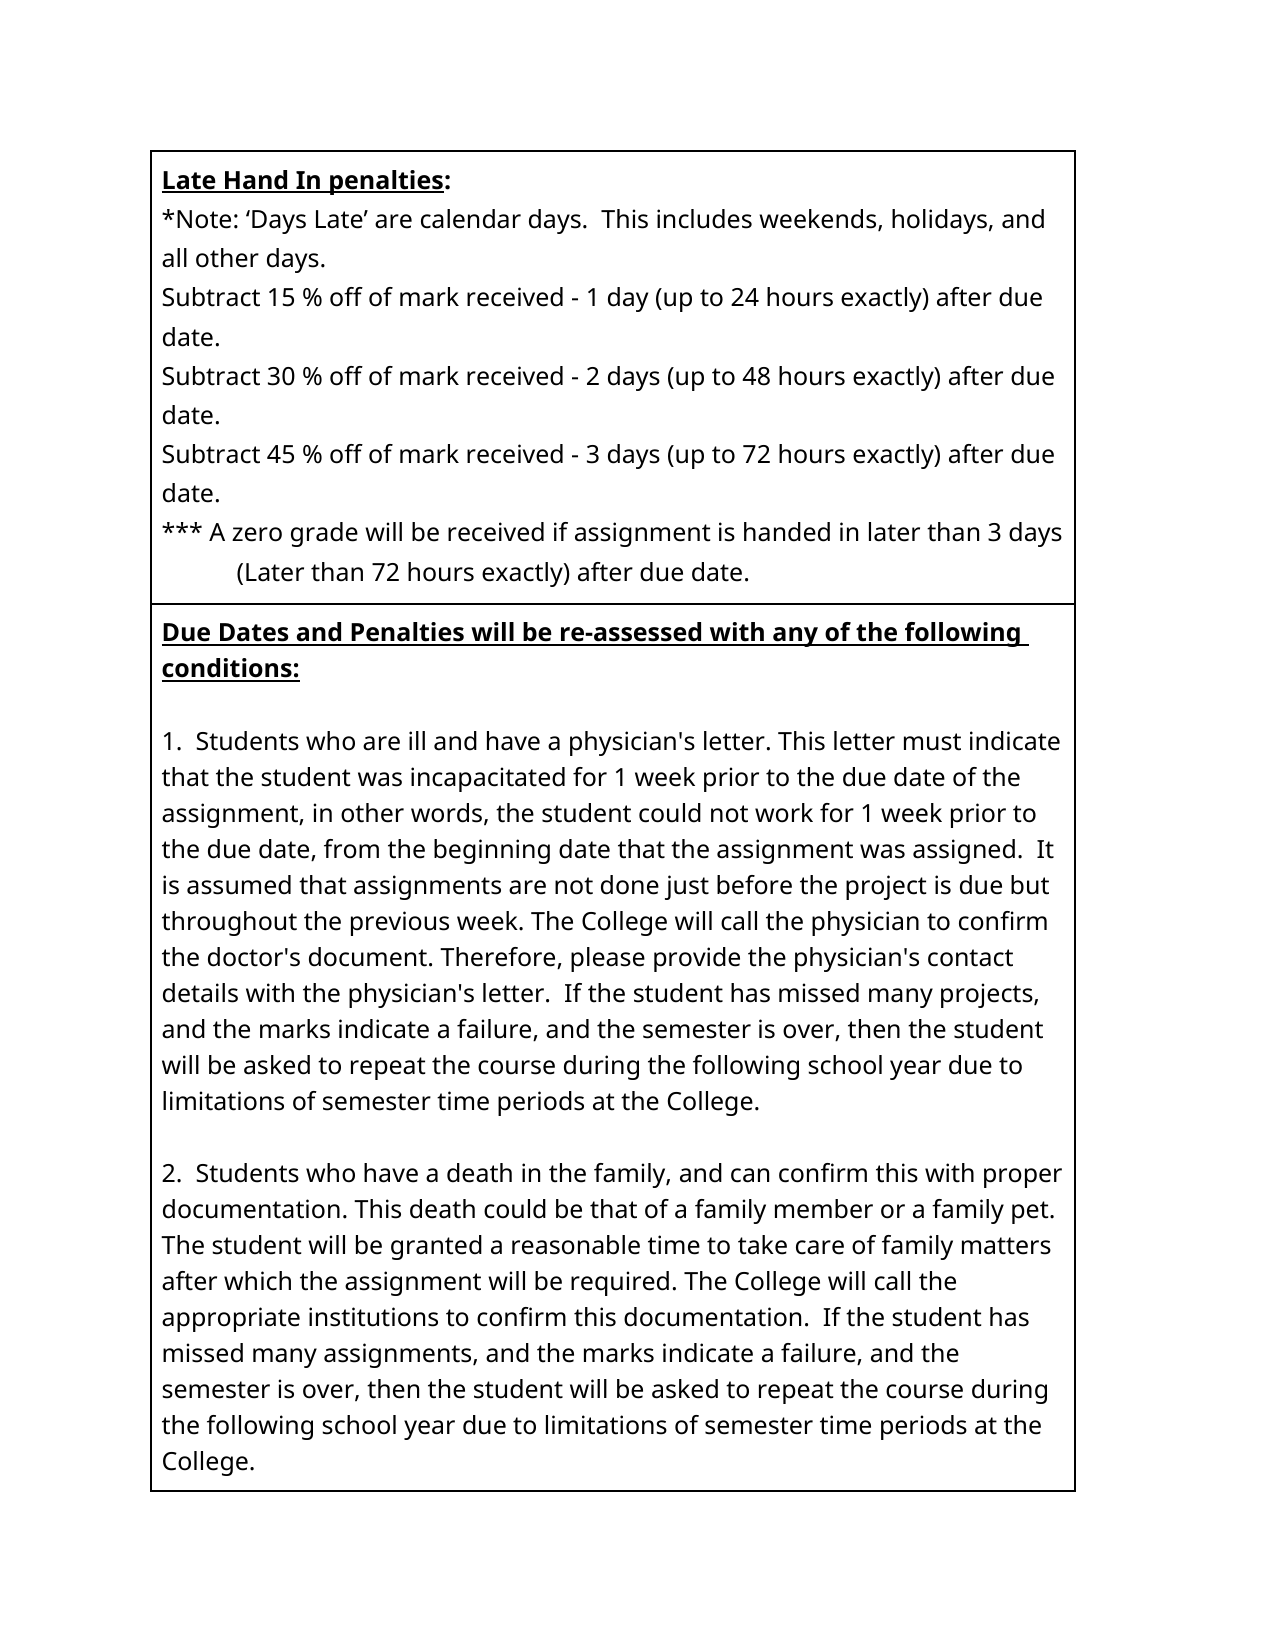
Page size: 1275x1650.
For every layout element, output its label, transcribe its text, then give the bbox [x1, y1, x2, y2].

table_cell Late Hand In penalties: *Note: ‘Days Late’ are calendar days. This includes weekends, holidays, and all other days. Subtract 15 % off of mark received - 1 day (up to 24 hours exactly) after due date. Subtract 30 % off of mark received - 2 days (up to 48 hours exactly) after due date. Subtract 45 % off of mark received - 3 days (up to 72 hours exactly) after due date. *** A zero grade will be received if assignment is handed in later than 3 days (Later than 72 hours exactly) after due date. [152, 152, 1074, 602]
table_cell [152, 605, 1074, 1490]
